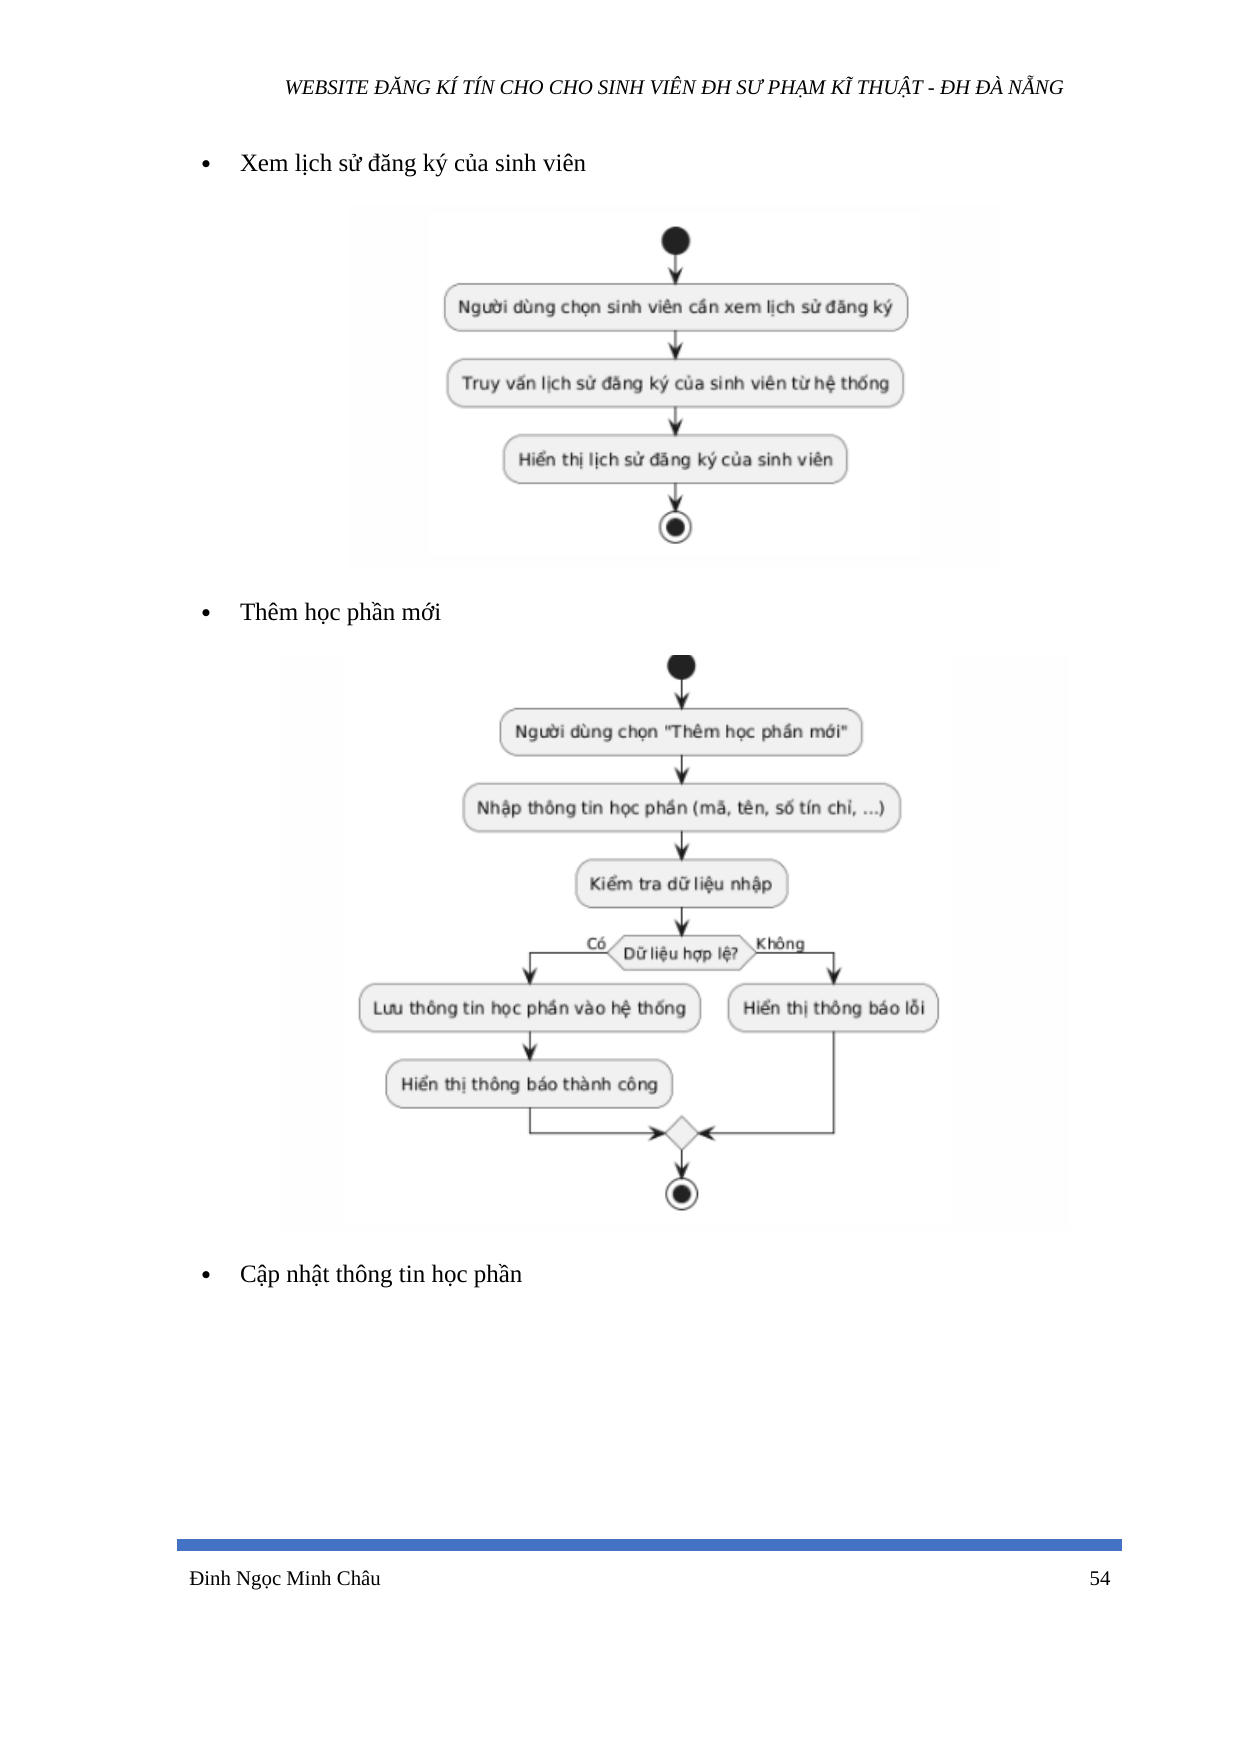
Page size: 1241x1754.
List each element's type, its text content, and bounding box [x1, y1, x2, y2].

list Thêm học phần mới [202, 597, 1122, 626]
picture [349, 205, 1001, 569]
list Xem lịch sử đăng ký của sinh viên [202, 148, 1122, 176]
picture [281, 655, 1069, 1231]
list Cập nhật thông tin học phần [202, 1259, 1122, 1288]
